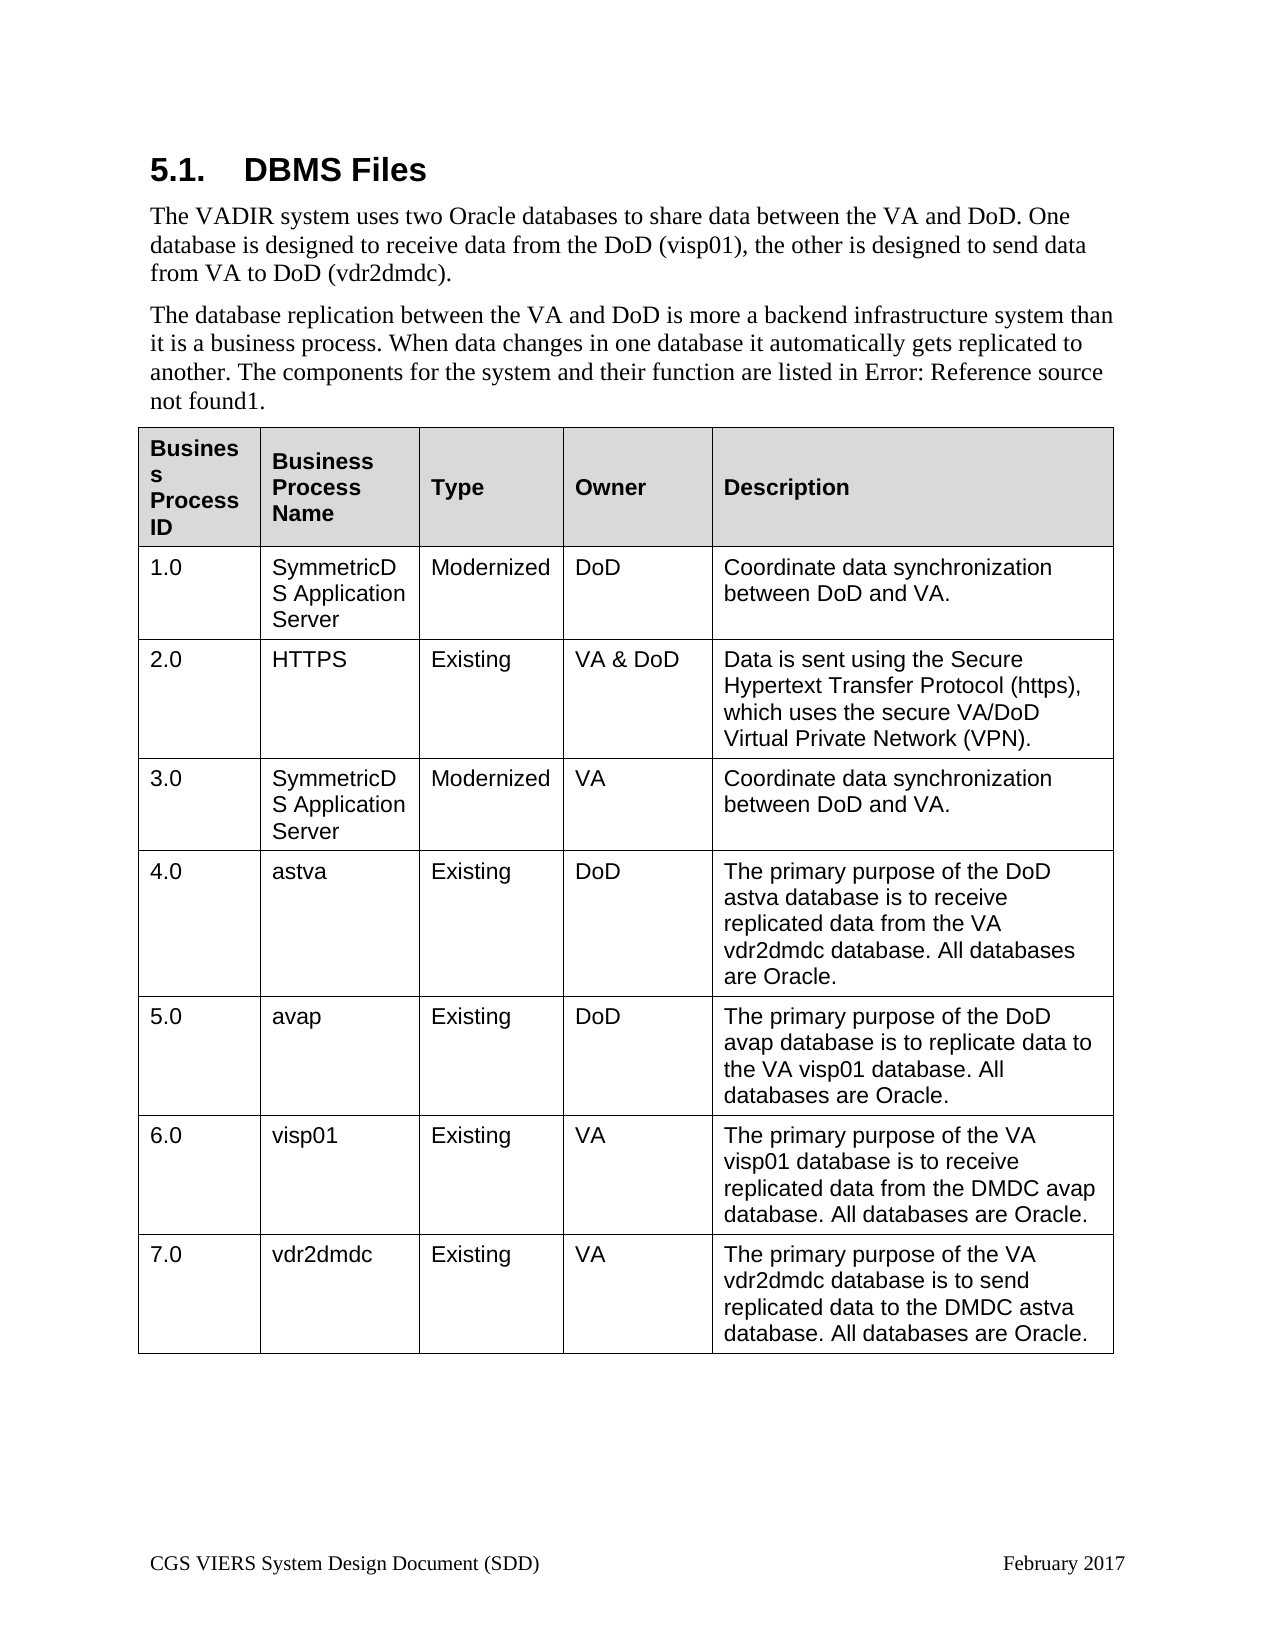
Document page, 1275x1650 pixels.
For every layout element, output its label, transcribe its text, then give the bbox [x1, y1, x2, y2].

table_cell Coordinate data synchronization between DoD and VA. [713, 759, 1113, 850]
text The VADIR system uses two Oracle databases to share data between the VA and DoD. One database is designed to receive data from the DoD (visp01), the other is designed to send data from VA to DoD (vdr2dmdc). [150, 201, 1125, 287]
table_cell SymmetricDS Application Server [261, 759, 419, 850]
table_cell Existing [420, 640, 563, 758]
table_cell Data is sent using the Secure Hypertext Transfer Protocol (https), which uses the secure VA/DoD Virtual Private Network (VPN). [713, 640, 1113, 758]
table_cell astva [261, 851, 419, 996]
table_cell 1.0 [139, 547, 260, 639]
table_header Type [420, 428, 563, 546]
table_cell VA [564, 759, 712, 850]
table_cell 7.0 [139, 1235, 260, 1352]
table_cell Existing [420, 1116, 563, 1233]
table_cell DoD [564, 547, 712, 639]
table_cell DoD [564, 997, 712, 1114]
table_cell Existing [420, 1235, 563, 1352]
table_cell The primary purpose of the DoD avap database is to replicate data to the VA visp01 database. All databases are Oracle. [713, 997, 1113, 1114]
table_cell VA [564, 1116, 712, 1233]
table_cell Existing [420, 851, 563, 996]
table_cell Modernized [420, 759, 563, 850]
table_header Business Process ID [139, 428, 260, 546]
table_cell visp01 [261, 1116, 419, 1233]
table_cell VA [564, 1235, 712, 1352]
table_cell 3.0 [139, 759, 260, 850]
table_cell 2.0 [139, 640, 260, 758]
table_cell Modernized [420, 547, 563, 639]
subtitle DBMS Files [150, 150, 1125, 188]
table_cell Coordinate data synchronization between DoD and VA. [713, 547, 1113, 639]
table_cell DoD [564, 851, 712, 996]
table_cell 5.0 [139, 997, 260, 1114]
table_cell The primary purpose of the VA vdr2dmdc database is to send replicated data to the DMDC astva database. All databases are Oracle. [713, 1235, 1113, 1352]
table_cell Existing [420, 997, 563, 1114]
table_header Business Process Name [261, 428, 419, 546]
table_header Description [713, 428, 1113, 546]
table_cell SymmetricDS Application Server [261, 547, 419, 639]
table_cell 4.0 [139, 851, 260, 996]
table_cell HTTPS [261, 640, 419, 758]
table_header Owner [564, 428, 712, 546]
table_cell 6.0 [139, 1116, 260, 1233]
table_cell The primary purpose of the DoD astva database is to receive replicated data from the VA vdr2dmdc database. All databases are Oracle. [713, 851, 1113, 996]
table_cell vdr2dmdc [261, 1235, 419, 1352]
table_cell VA & DoD [564, 640, 712, 758]
table_cell avap [261, 997, 419, 1114]
table_cell The primary purpose of the VA visp01 database is to receive replicated data from the DMDC avap database. All databases are Oracle. [713, 1116, 1113, 1233]
